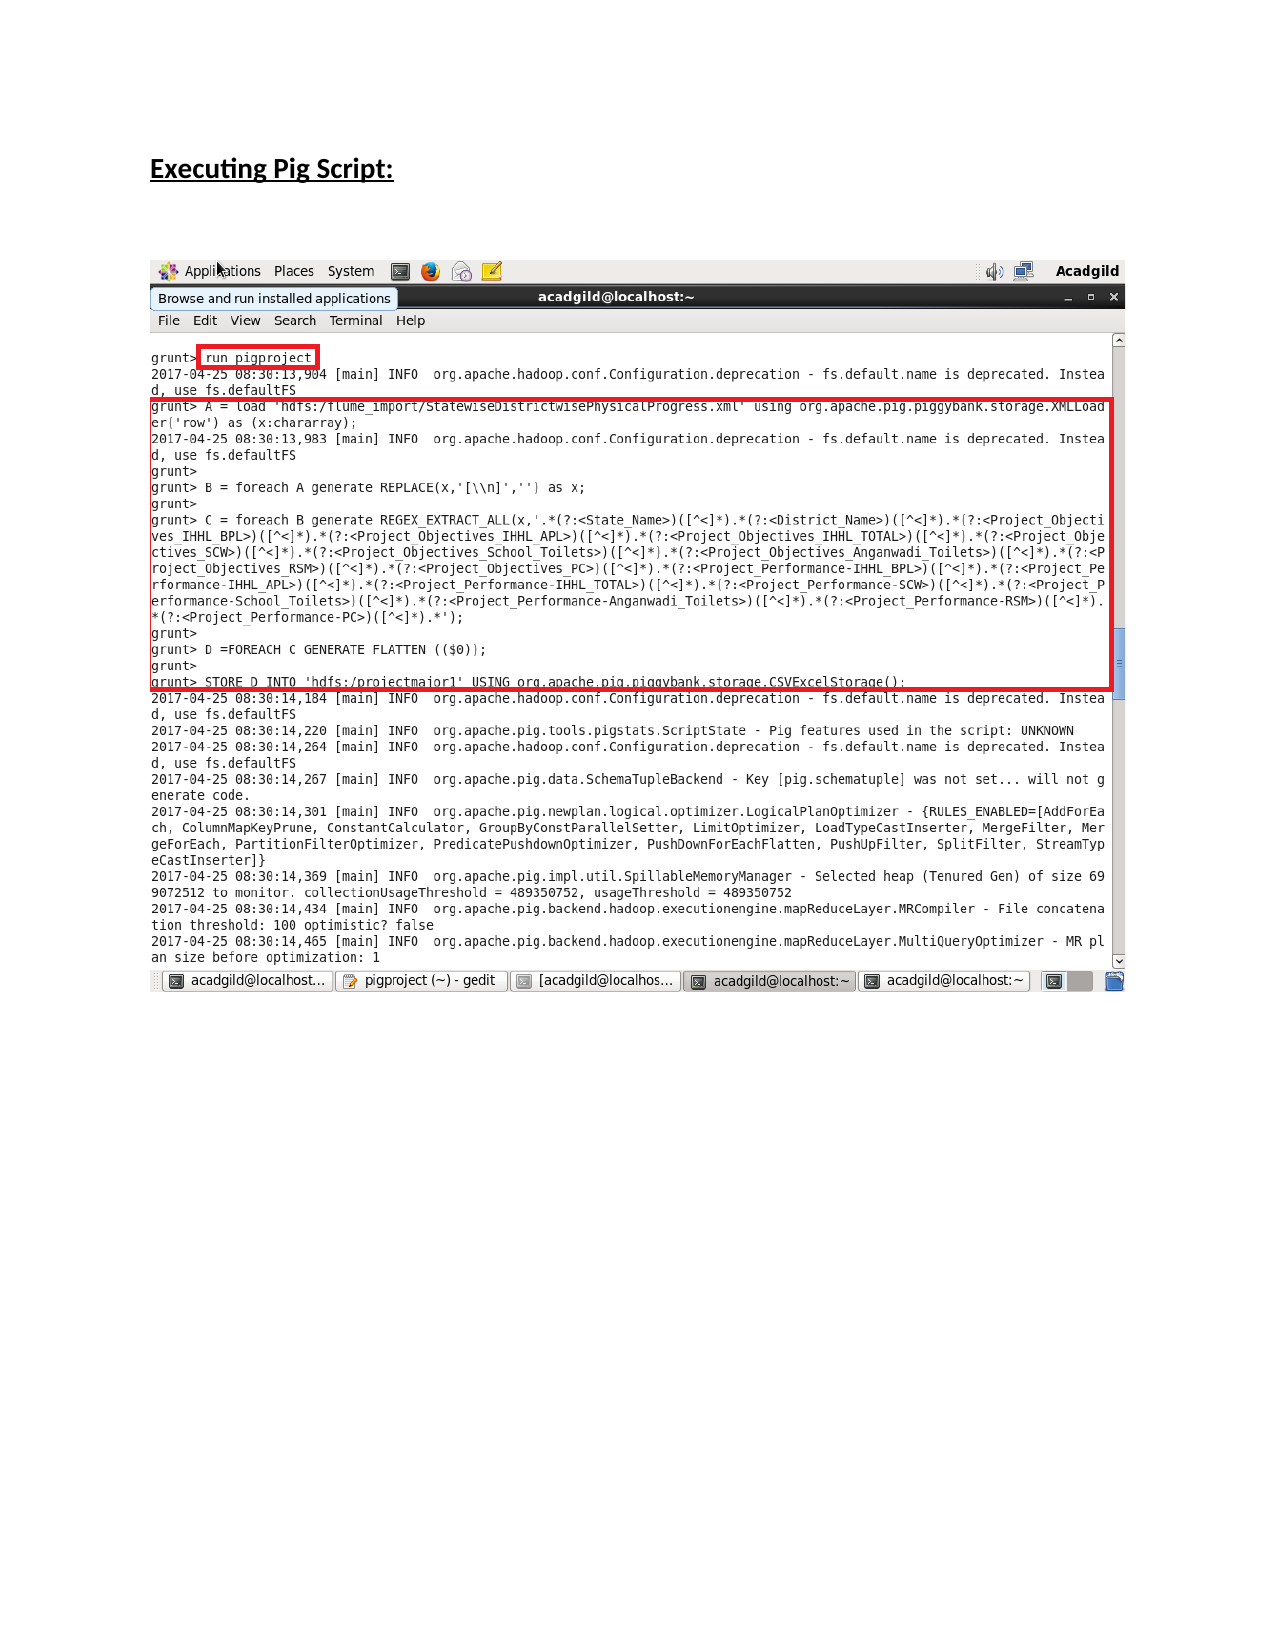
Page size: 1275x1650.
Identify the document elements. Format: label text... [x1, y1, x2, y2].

picture [150, 260, 1125, 992]
text Executing Pig Script: [150, 150, 1125, 186]
